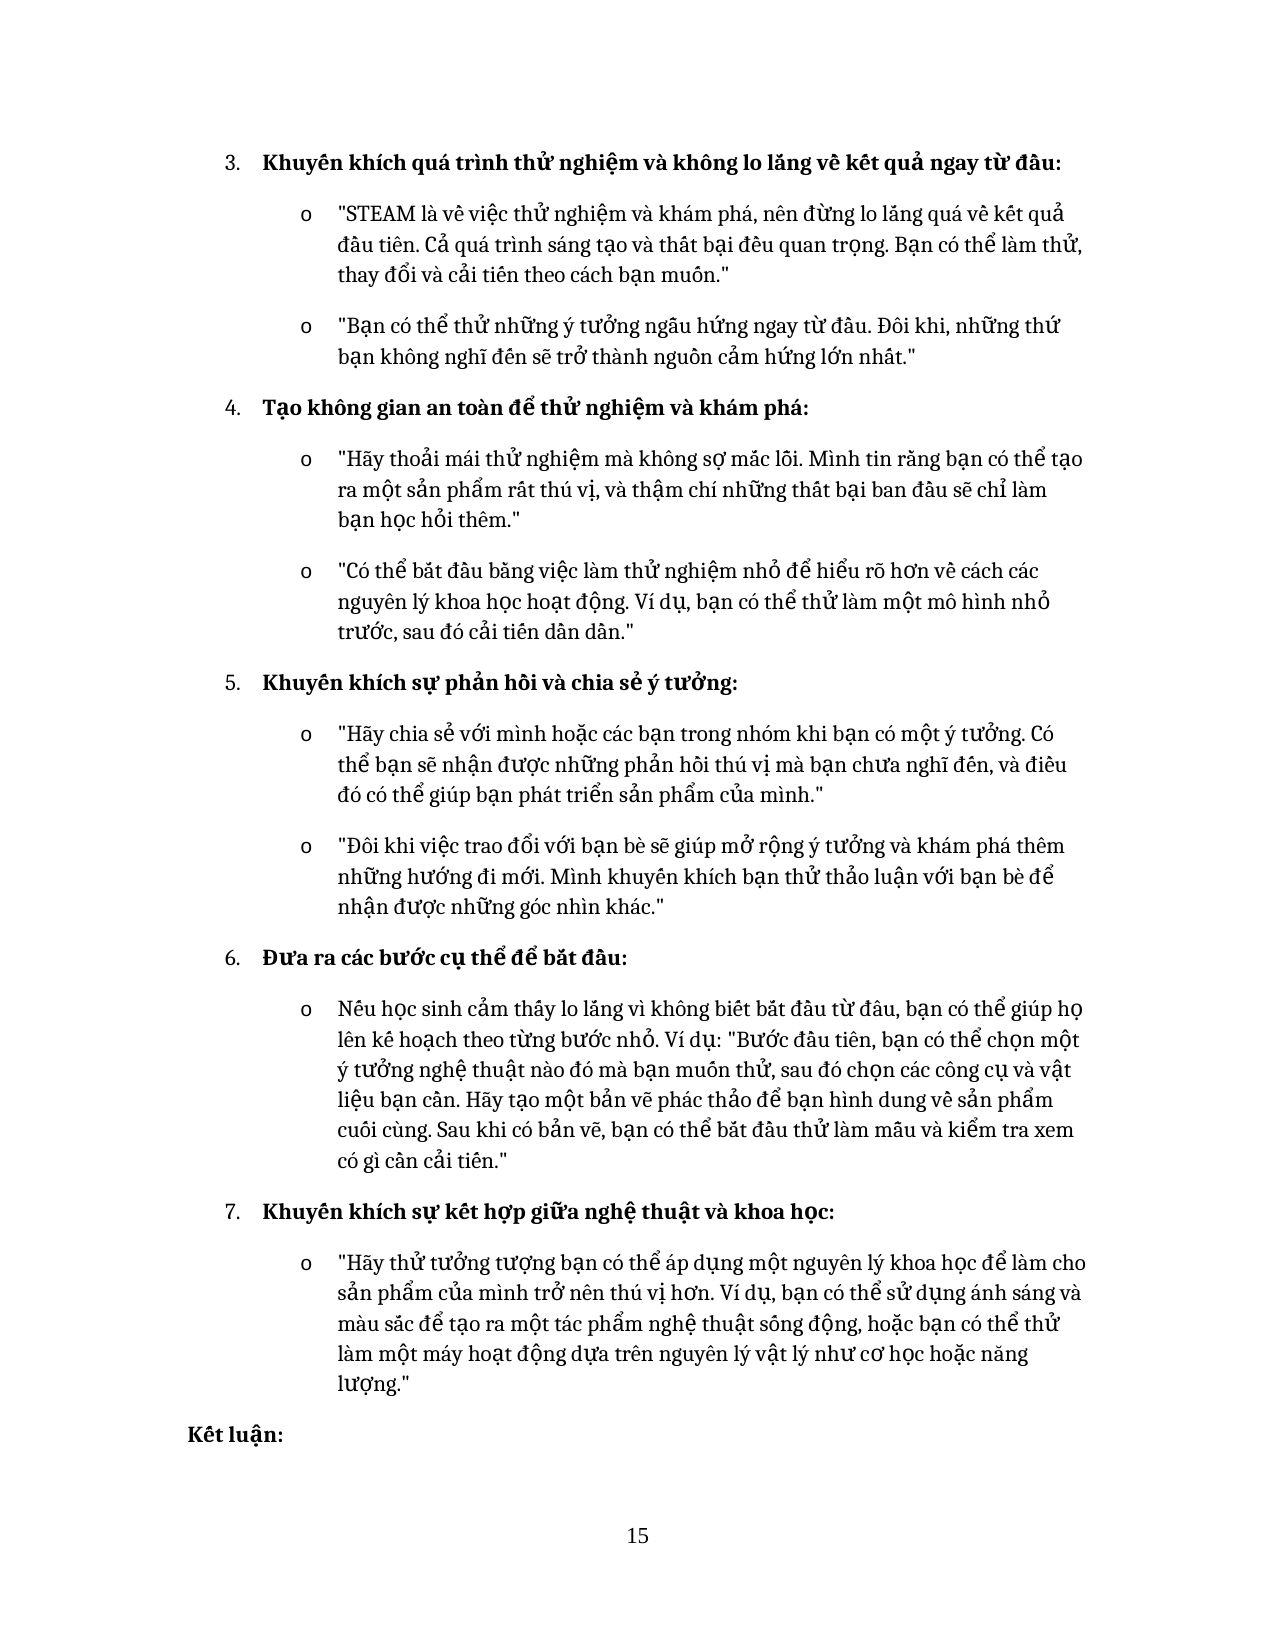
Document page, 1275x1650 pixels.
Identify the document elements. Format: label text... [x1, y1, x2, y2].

list Khuyến khích sự kết hợp giữa nghệ thuật và khoa học: [225, 1198, 1087, 1225]
list "Bạn có thể thử những ý tưởng ngẫu hứng ngay từ đầu. Đôi khi, những thứ bạn không nghĩ đến sẽ trở thành nguồn cảm hứng lớn nhất." [300, 313, 1087, 370]
text Kết luận: [187, 1422, 1087, 1448]
list Khuyến khích sự phản hồi và chia sẻ ý tưởng: [225, 670, 1087, 696]
list "Hãy thử tưởng tượng bạn có thể áp dụng một nguyên lý khoa học để làm cho sản phẩm của mình trở nên thú vị hơn. Ví dụ, bạn có thể sử dụng ánh sáng và màu sắc để tạo ra một tác phẩm nghệ thuật sống động, hoặc bạn có thể thử làm một máy hoạt động dựa trên nguyên lý vật lý như cơ học hoặc năng lượng." [300, 1249, 1087, 1397]
list Đưa ra các bước cụ thể để bắt đầu: [225, 945, 1087, 971]
list "Có thể bắt đầu bằng việc làm thử nghiệm nhỏ để hiểu rõ hơn về cách các nguyên lý khoa học hoạt động. Ví dụ, bạn có thể thử làm một mô hình nhỏ trước, sau đó cải tiến dần dần." [300, 558, 1087, 645]
list "Đôi khi việc trao đổi với bạn bè sẽ giúp mở rộng ý tưởng và khám phá thêm những hướng đi mới. Mình khuyến khích bạn thử thảo luận với bạn bè để nhận được những góc nhìn khác." [300, 833, 1087, 920]
list "Hãy thoải mái thử nghiệm mà không sợ mắc lỗi. Mình tin rằng bạn có thể tạo ra một sản phẩm rất thú vị, và thậm chí những thất bại ban đầu sẽ chỉ làm bạn học hỏi thêm." [300, 446, 1087, 533]
list "Hãy chia sẻ với mình hoặc các bạn trong nhóm khi bạn có một ý tưởng. Có thể bạn sẽ nhận được những phản hồi thú vị mà bạn chưa nghĩ đến, và điều đó có thể giúp bạn phát triển sản phẩm của mình." [300, 721, 1087, 808]
list Khuyến khích quá trình thử nghiệm và không lo lắng về kết quả ngay từ đầu: [225, 150, 1087, 176]
list "STEAM là về việc thử nghiệm và khám phá, nên đừng lo lắng quá về kết quả đầu tiên. Cả quá trình sáng tạo và thất bại đều quan trọng. Bạn có thể làm thử, thay đổi và cải tiến theo cách bạn muốn." [300, 201, 1087, 288]
list Tạo không gian an toàn để thử nghiệm và khám phá: [225, 395, 1087, 421]
list Nếu học sinh cảm thấy lo lắng vì không biết bắt đầu từ đâu, bạn có thể giúp họ lên kế hoạch theo từng bước nhỏ. Ví dụ: "Bước đầu tiên, bạn có thể chọn một ý tưởng nghệ thuật nào đó mà bạn muốn thử, sau đó chọn các công cụ và vật liệu bạn cần. Hãy tạo một bản vẽ phác thảo để bạn hình dung về sản phẩm cuối cùng. Sau khi có bản vẽ, bạn có thể bắt đầu thử làm mẫu và kiểm tra xem có gì cần cải tiến." [300, 996, 1087, 1174]
